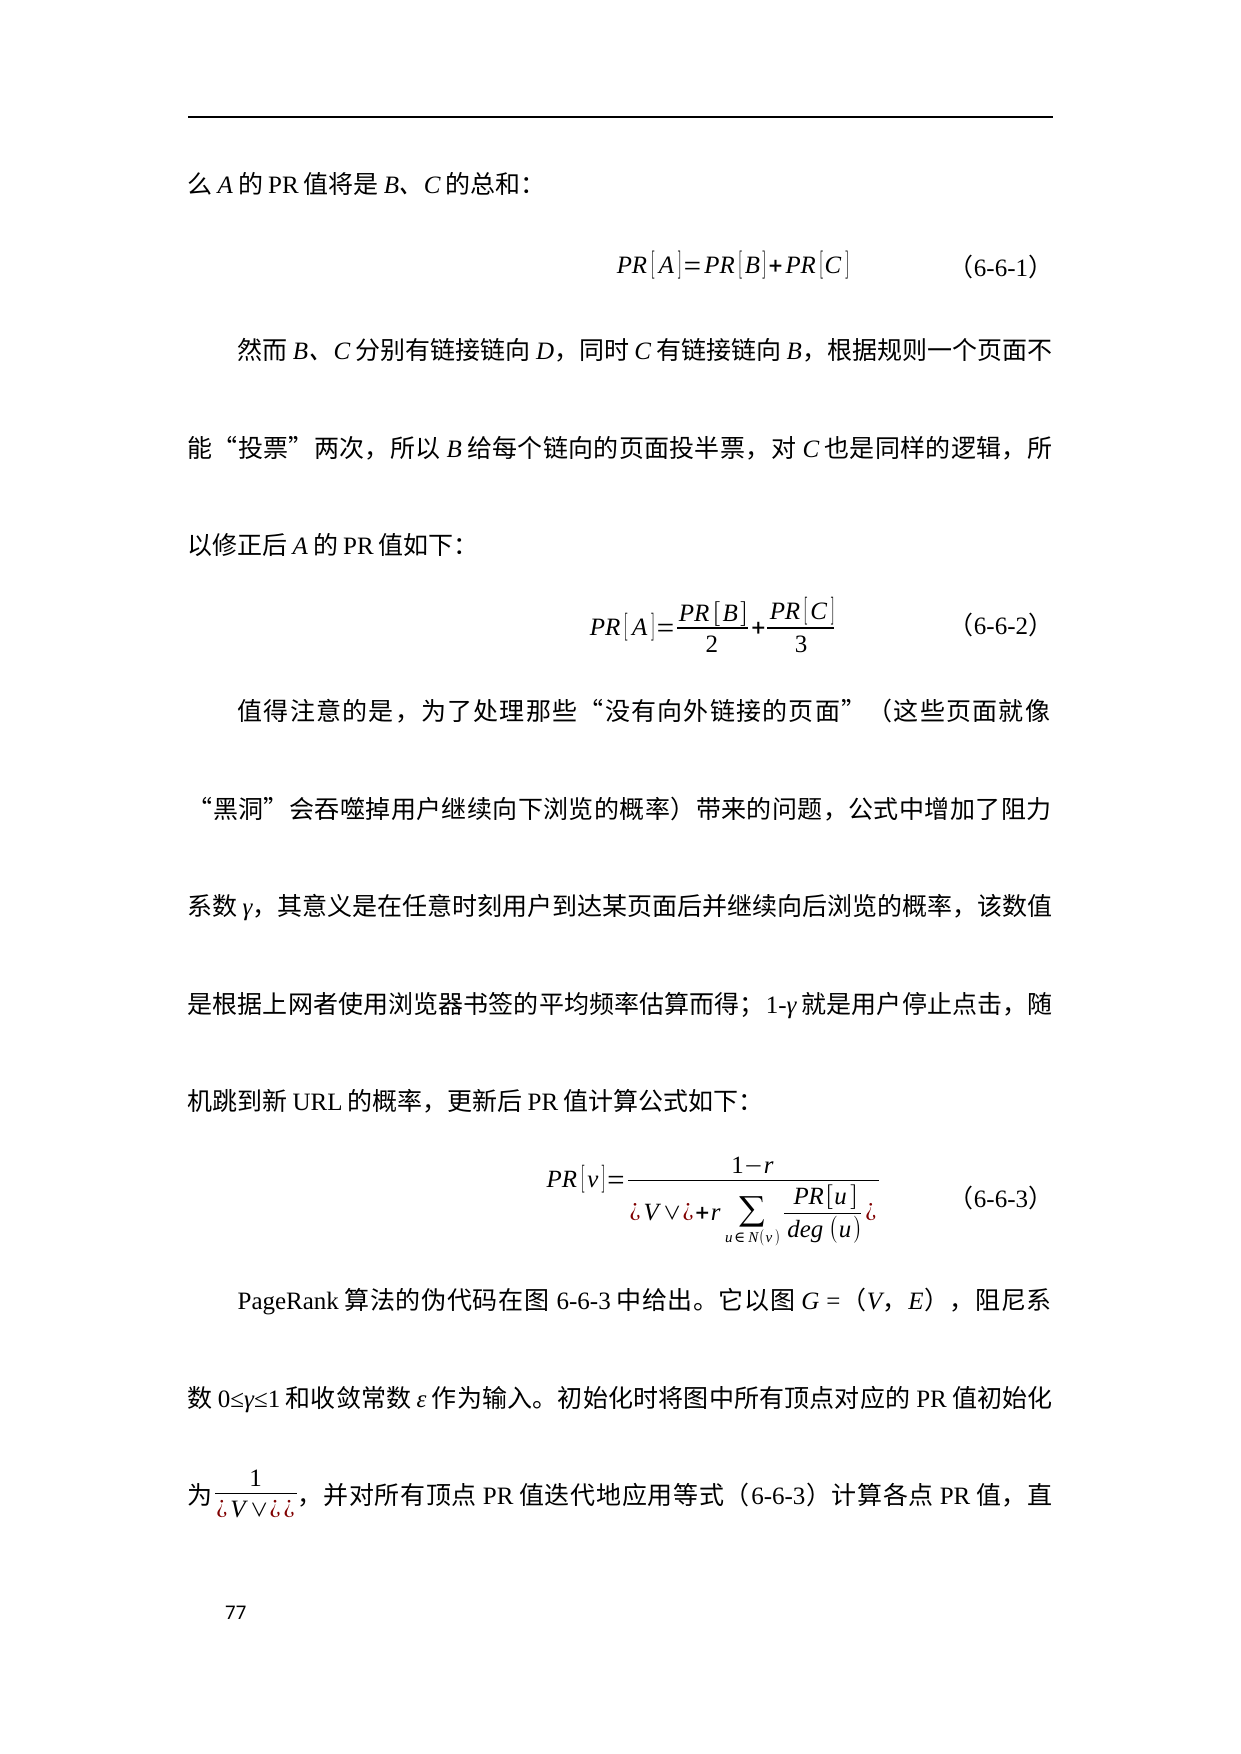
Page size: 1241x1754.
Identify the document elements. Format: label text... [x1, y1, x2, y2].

text 然而B、C分别有链接链向D，同时C有链接链向B，根据规则一个页面不能“投票”两次，所以B给每个链向的页面投半票，对C也是同样的逻辑，所以修正后A的PR值如下： [187, 316, 1053, 576]
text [187, 150, 1053, 215]
text （6-6-1） [187, 233, 1053, 298]
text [187, 1266, 1053, 1526]
text 值得注意的是，为了处理那些“没有向外链接的页面”（这些页面就像“黑洞”会吞噬掉用户继续向下浏览的概率）带来的问题，公式中增加了阻力系数γ，其意义是在任意时刻用户到达某页面后并继续向后浏览的概率，该数值是根据上网者使用浏览器书签的平均频率估算而得；1-γ就是用户停止点击，随机跳到新URL的概率，更新后PR值计算公式如下： [187, 677, 1053, 1132]
text （6-6-2） [187, 594, 1053, 659]
text （6-6-3） [237, 1151, 1053, 1248]
